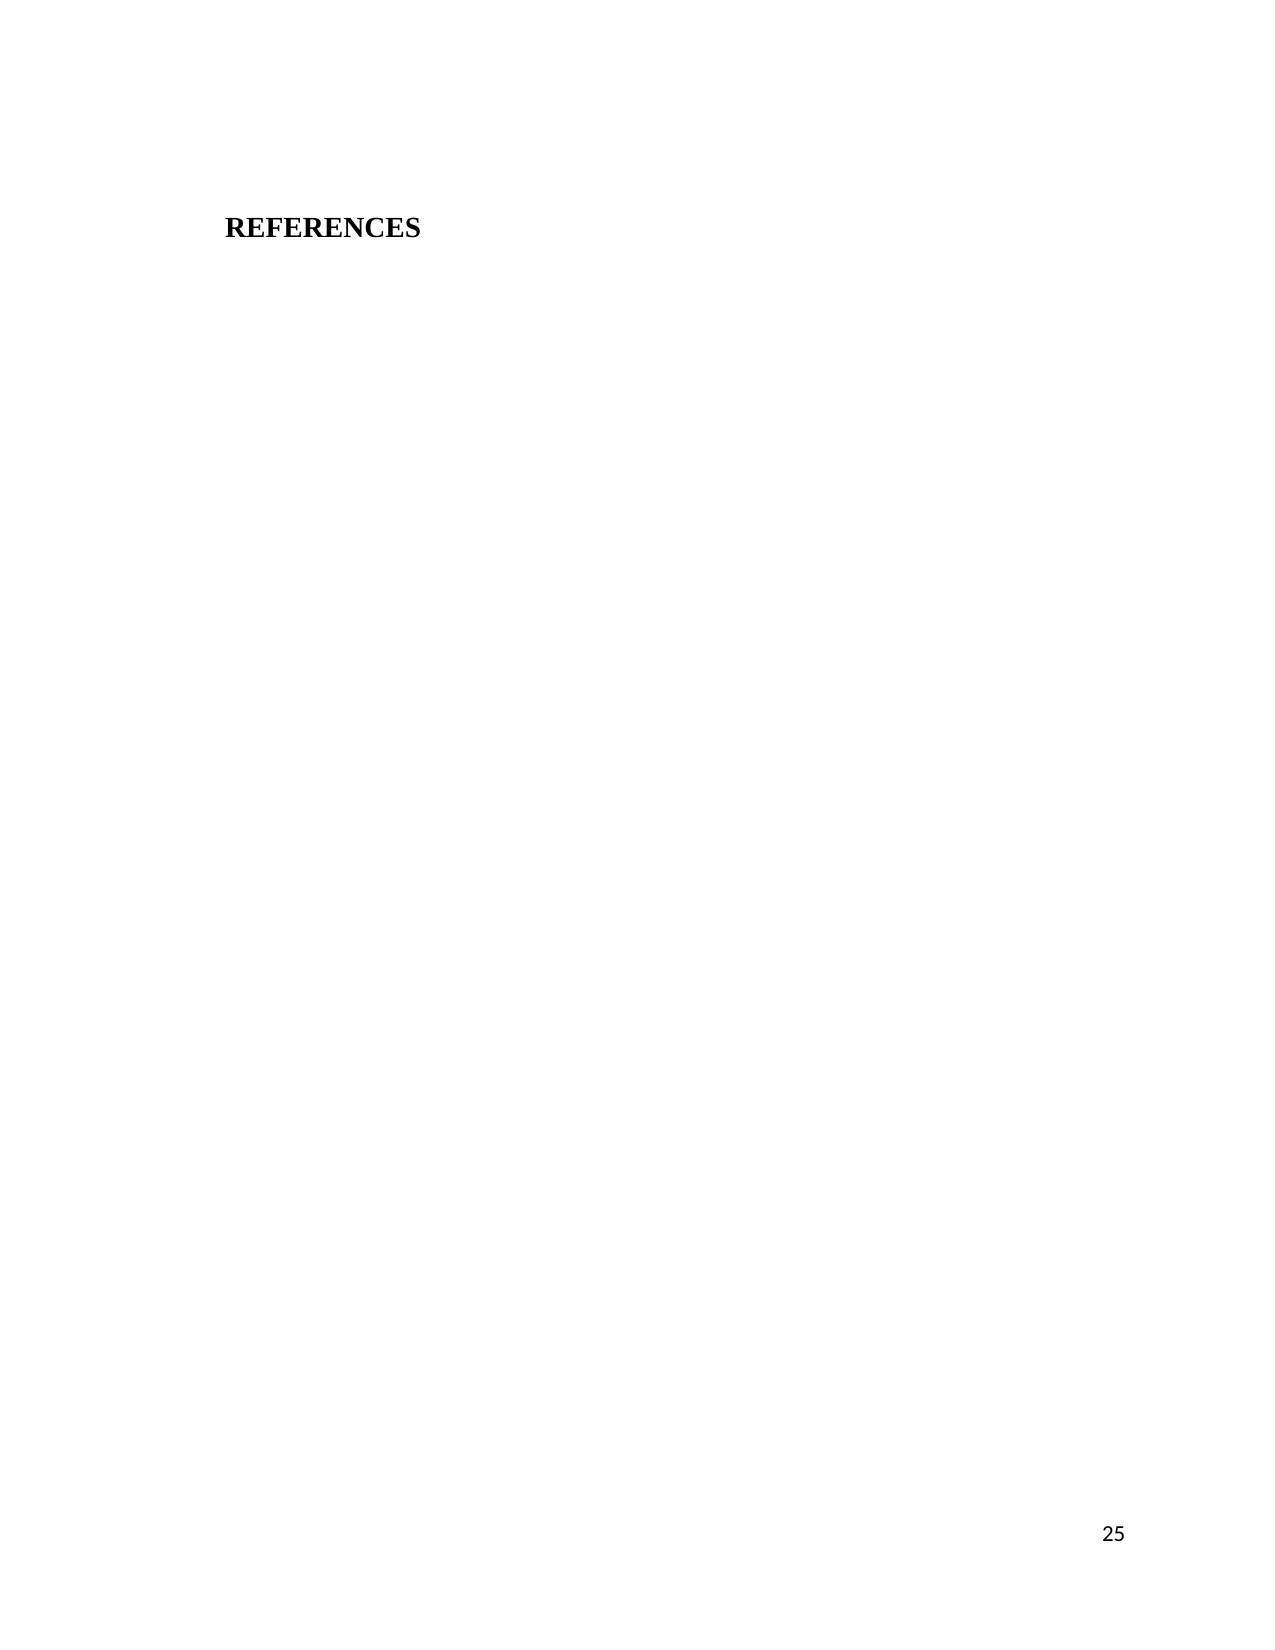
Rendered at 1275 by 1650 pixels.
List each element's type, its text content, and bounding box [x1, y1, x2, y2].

text REFERENCES [225, 210, 1125, 243]
